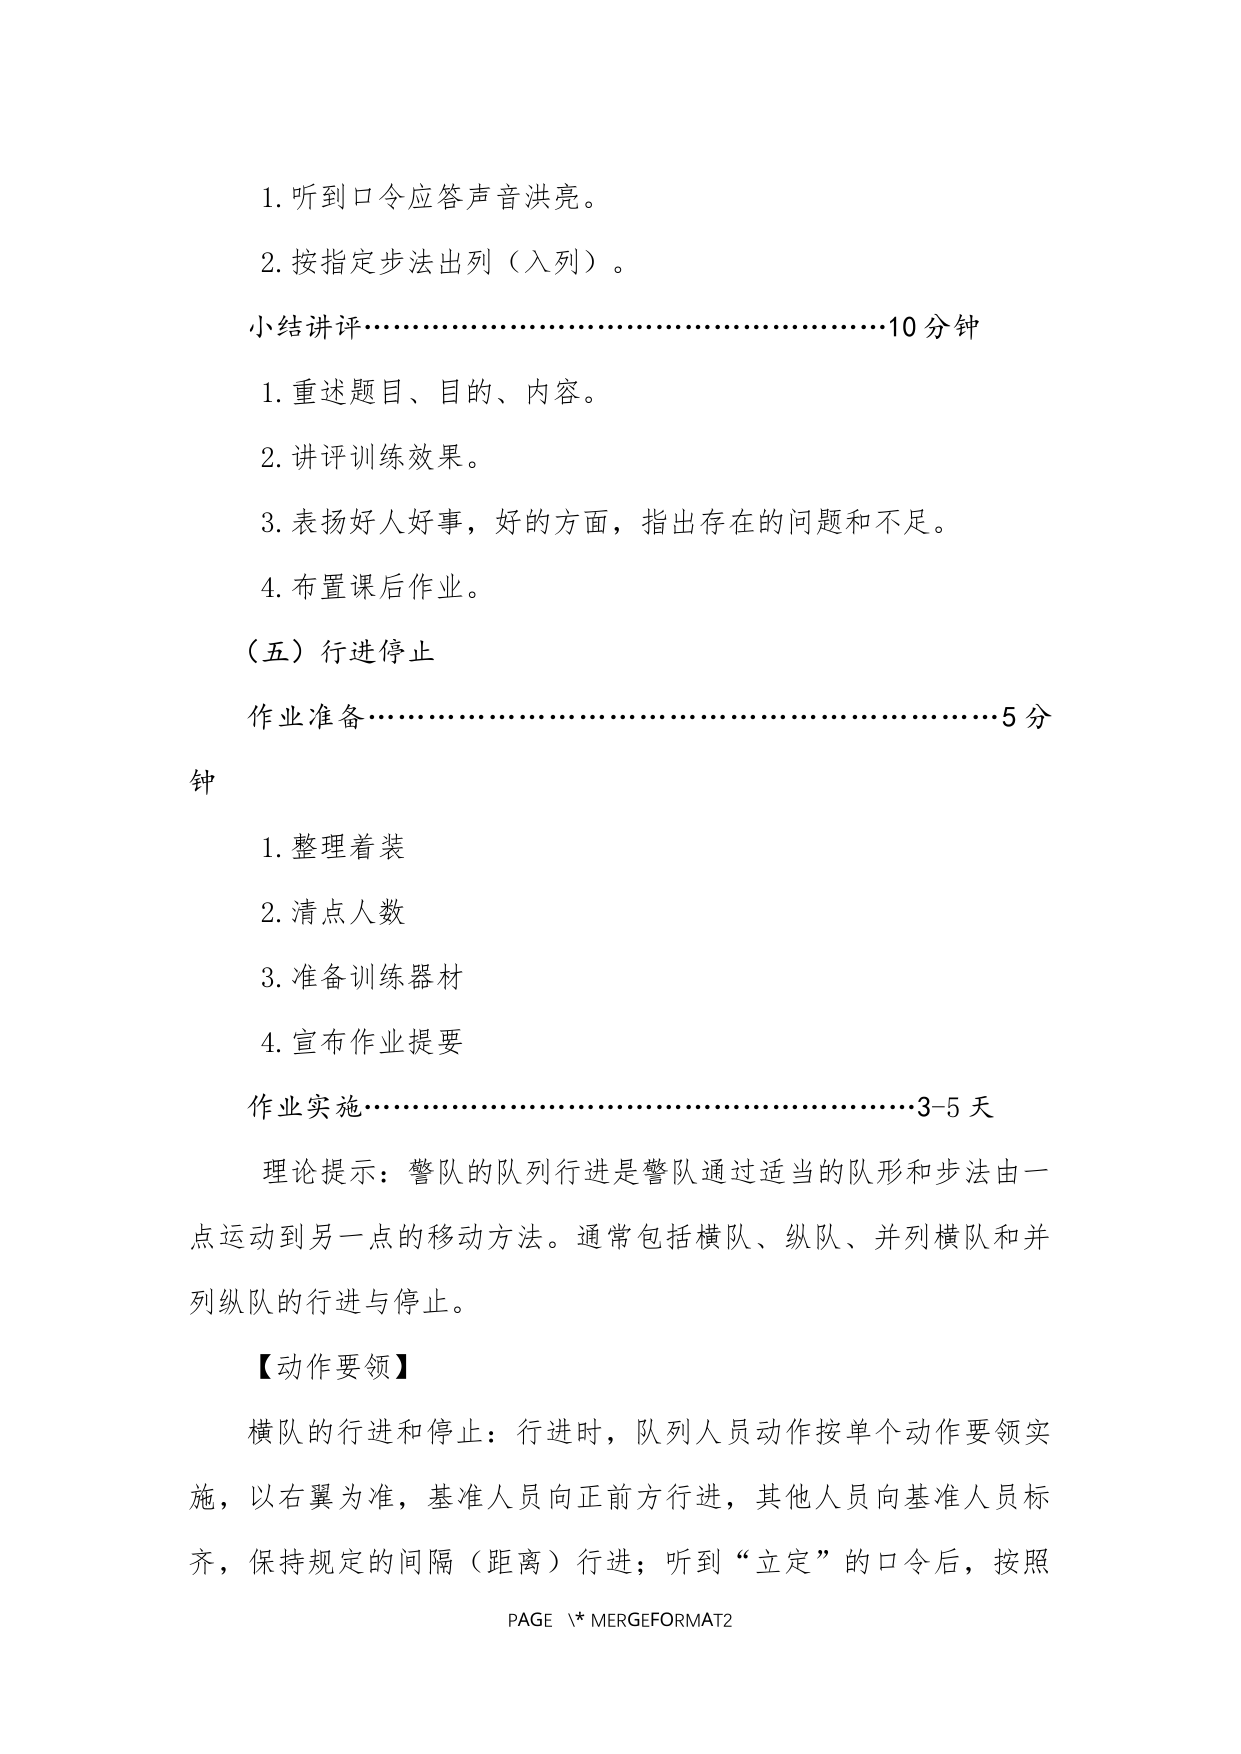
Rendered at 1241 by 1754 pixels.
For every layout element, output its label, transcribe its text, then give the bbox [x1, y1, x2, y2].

text （五）行进停止 [187, 617, 1053, 682]
text 2.按指定步法出列（入列）。 [187, 227, 1053, 292]
text 小结讲评………………………………………………10分钟 [246, 292, 1053, 357]
text 2.讲评训练效果。 [187, 422, 1053, 487]
text 4.布置课后作业。 [187, 552, 1053, 617]
text 理论提示：警队的队列行进是警队通过适当的队形和步法由一点运动到另一点的移动方法。通常包括横队、纵队、并列横队和并列纵队的行进与停止。 [187, 1137, 1053, 1332]
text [187, 1397, 1053, 1592]
text 3.准备训练器材 [187, 942, 1053, 1007]
text 1.听到口令应答声音洪亮。 [187, 162, 1053, 227]
text 4.宣布作业提要 [187, 1007, 1053, 1072]
text 1.重述题目、目的、内容。 [187, 357, 1053, 422]
text 1.整理着装 [187, 812, 1053, 877]
text 2.清点人数 [187, 877, 1053, 942]
text 3.表扬好人好事，好的方面，指出存在的问题和不足。 [187, 487, 1053, 552]
text 作业准备………………………………………………………5分钟 [187, 682, 1053, 812]
text 作业实施…………………………………………………3-5天 [187, 1072, 1053, 1137]
text 【动作要领】 [187, 1332, 1053, 1397]
